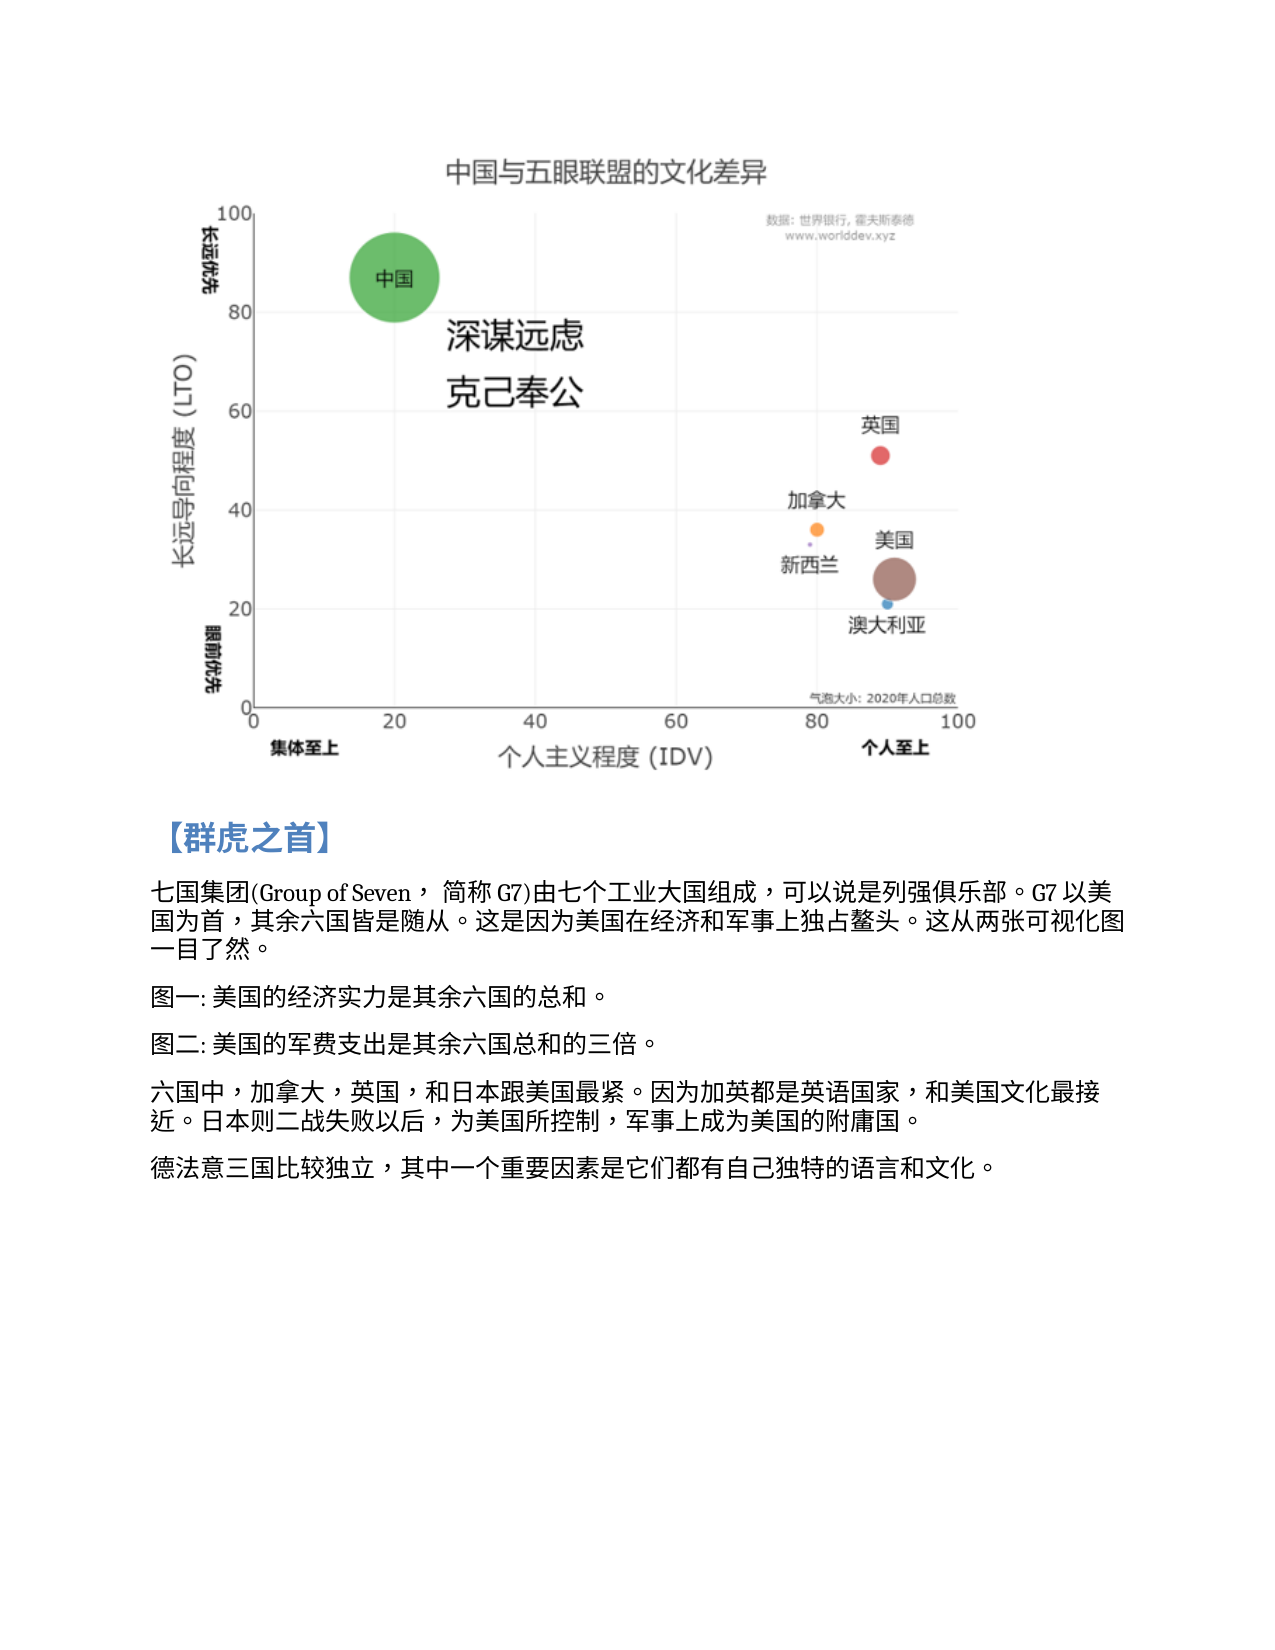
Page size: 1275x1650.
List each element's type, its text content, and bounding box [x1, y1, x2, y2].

text 德法意三国比较独立，其中一个重要因素是它们都有自己独特的语言和文化。 [150, 1155, 1125, 1184]
subtitle 【群虎之首】 [150, 814, 1125, 860]
text 六国中，加拿大，英国，和日本跟美国最紧。因为加英都是英语国家，和美国文化最接近。日本则二战失败以后，为美国所控制，军事上成为美国的附庸国。 [150, 1079, 1125, 1136]
picture [168, 150, 1044, 794]
text 七国集团(Group of Seven， 简称G7)由七个工业大国组成，可以说是列强俱乐部。G7以美国为首，其余六国皆是随从。这是因为美国在经济和军事上独占鳌头。这从两张可视化图一目了然。 [150, 879, 1125, 965]
text 图二: 美国的军费支出是其余六国总和的三倍。 [150, 1031, 1125, 1060]
text 图一: 美国的经济实力是其余六国的总和。 [150, 984, 1125, 1012]
